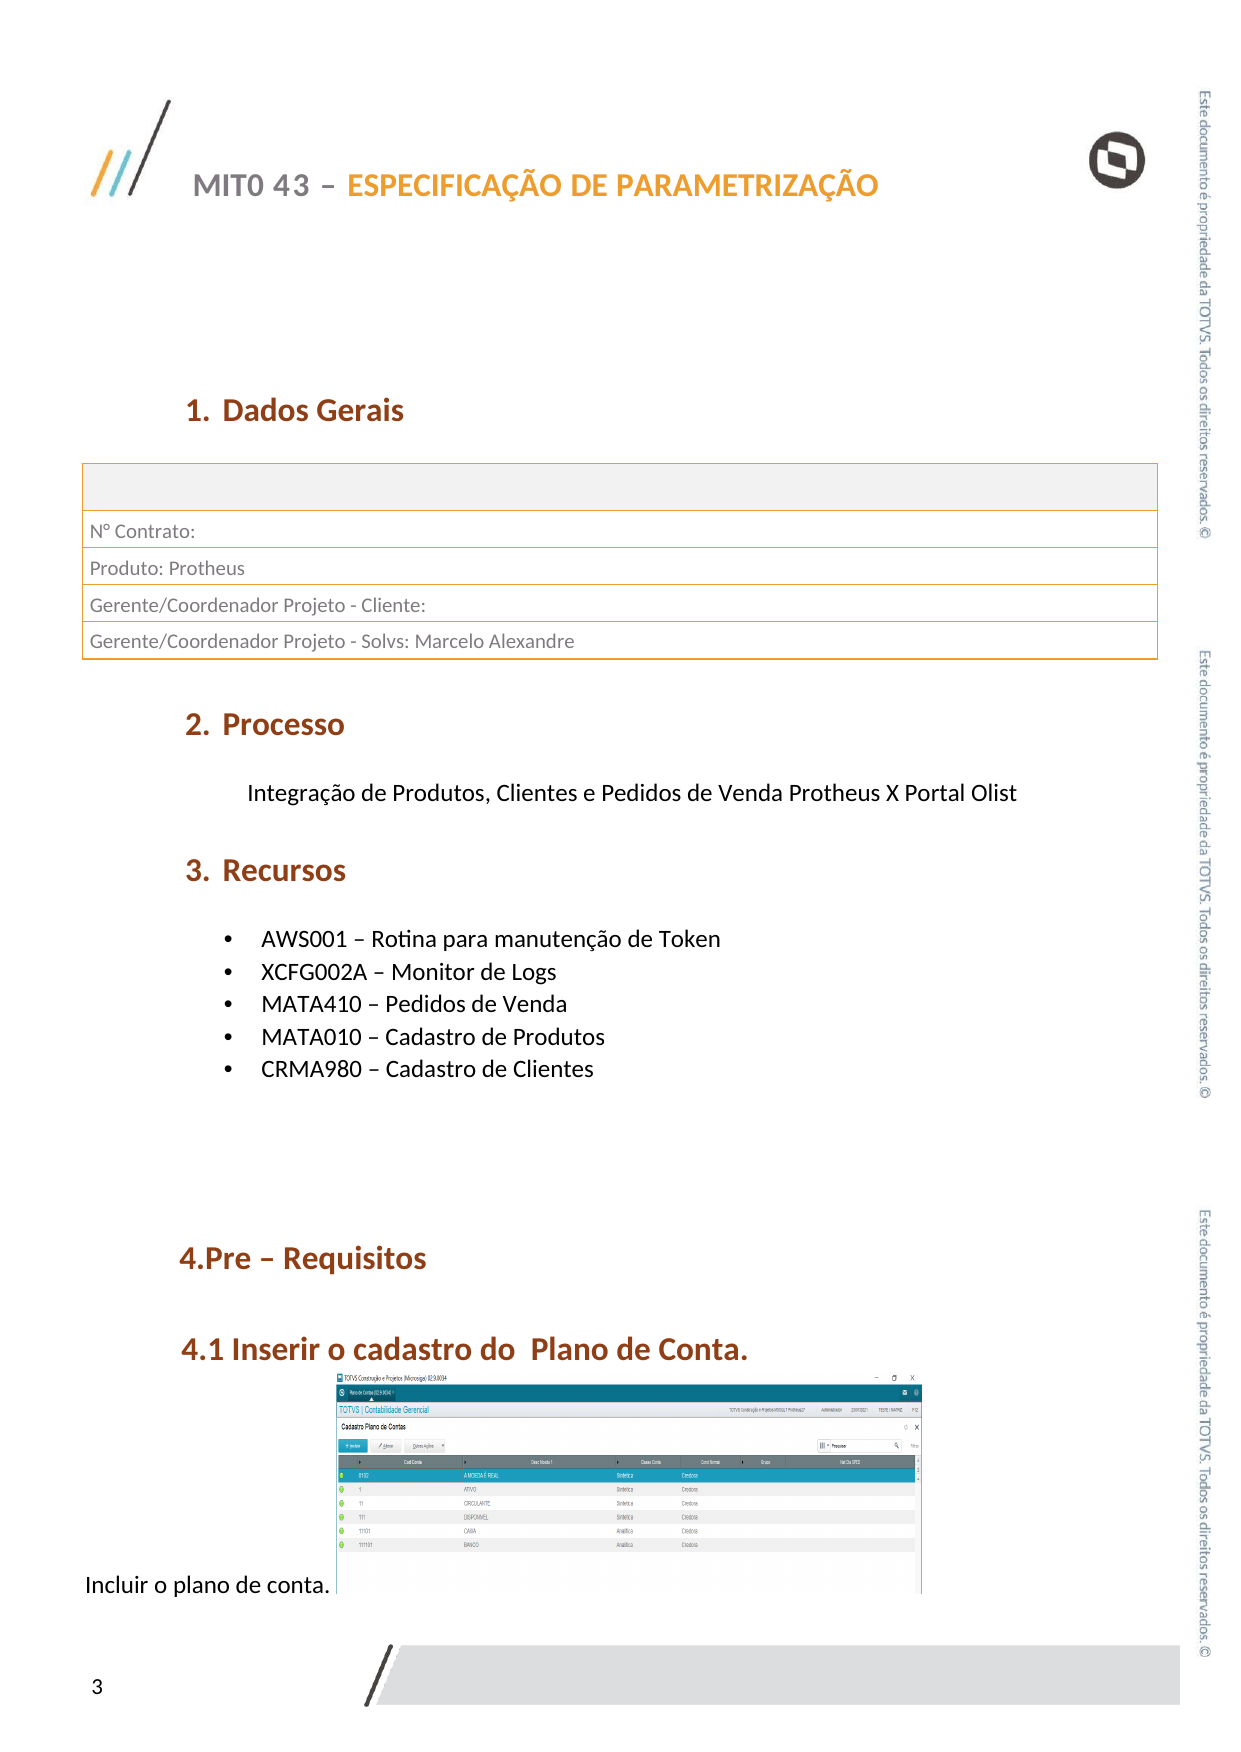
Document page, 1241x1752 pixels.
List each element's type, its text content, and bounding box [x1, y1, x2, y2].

subtitle 4.1 Inserir o cadastro do Plano de Conta. [74, 1328, 1166, 1369]
subtitle 4.Pre – Requisitos [74, 1237, 1166, 1278]
table_cell Gerente/Coordenador Projeto - Cliente: [83, 585, 1157, 621]
table_cell N° Contrato: [83, 511, 1157, 547]
table_header [83, 464, 1157, 510]
table_cell Produto: Protheus [83, 548, 1157, 583]
picture [336, 1372, 922, 1384]
table_cell Gerente/Coordenador Projeto - Solvs: Marcelo Alexandre [83, 622, 1157, 658]
list XCFG002A – Monitor de Logs [224, 956, 1166, 986]
text Integração de Produtos, Clientes e Pedidos de Venda Protheus X Portal Olist [74, 777, 1018, 808]
picture [56, 1642, 1180, 1707]
subtitle Recursos [185, 849, 1166, 890]
subtitle Dados Gerais [185, 389, 1166, 429]
picture [336, 1403, 922, 1594]
list MATA410 – Pedidos de Venda [224, 988, 1166, 1019]
picture [73, 73, 1211, 1657]
list CRMA980 – Cadastro de Clientes [224, 1054, 1166, 1084]
list AWS001 – Rotina para manutenção de Token [224, 923, 1166, 954]
subtitle Processo [185, 703, 1166, 744]
list MATA010 – Cadastro de Produtos [224, 1021, 1166, 1052]
